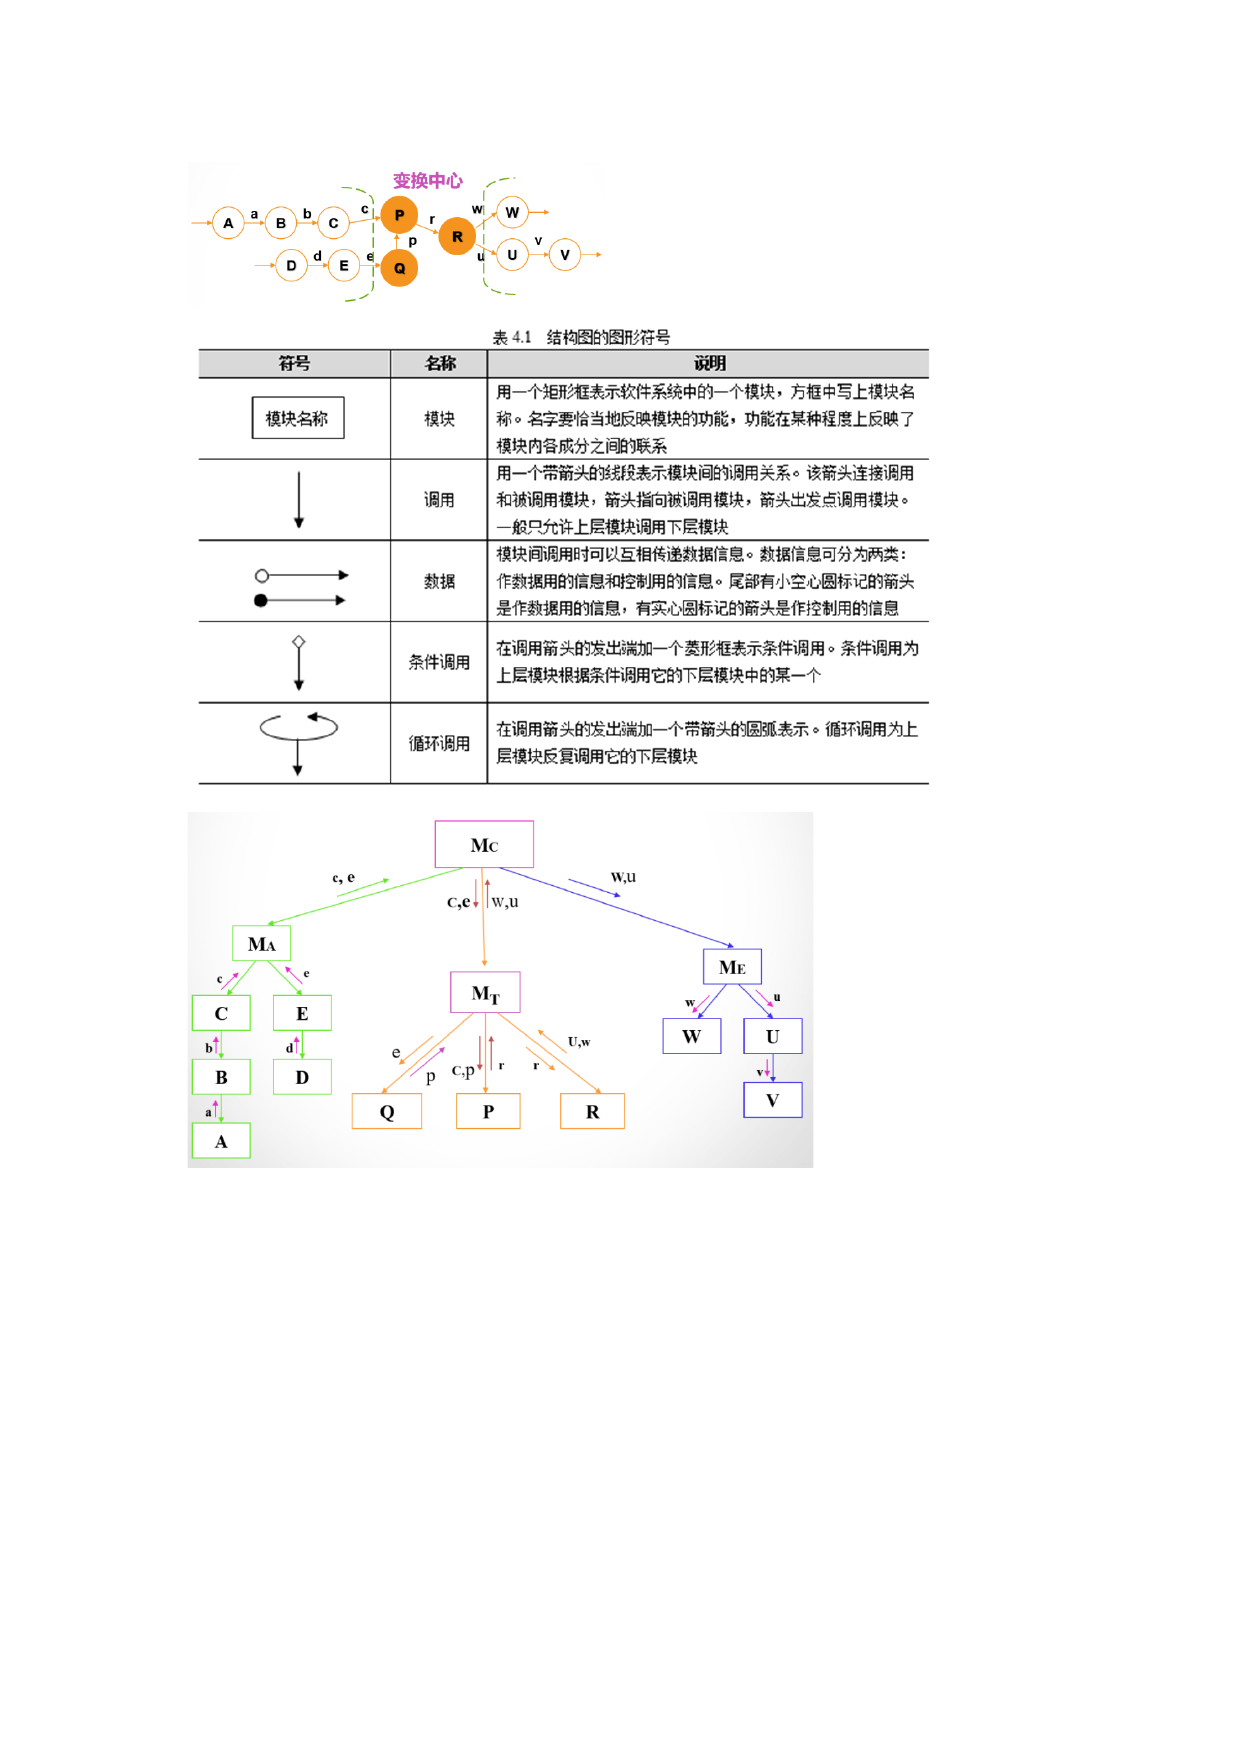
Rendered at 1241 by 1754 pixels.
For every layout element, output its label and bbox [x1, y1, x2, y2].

picture [187, 812, 814, 1168]
picture [187, 162, 605, 308]
picture [187, 324, 934, 793]
